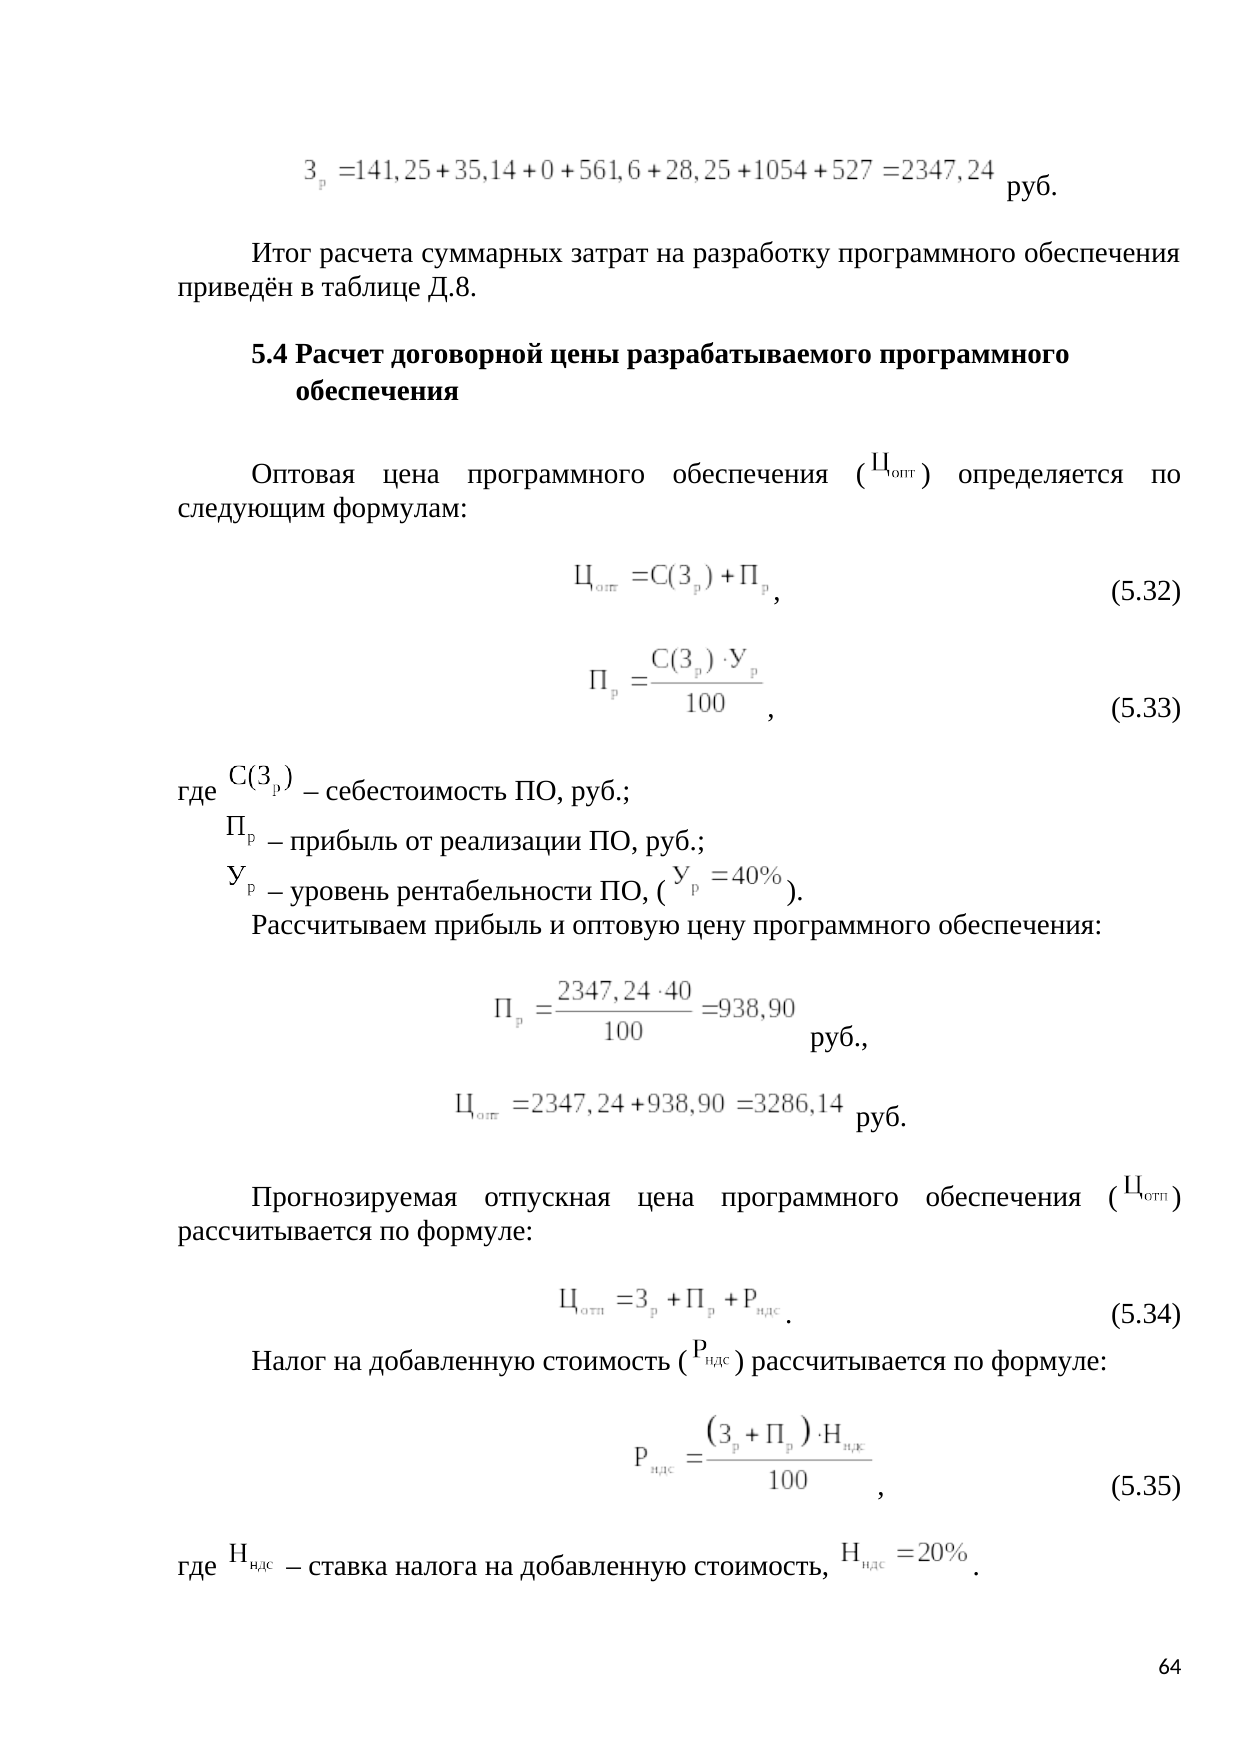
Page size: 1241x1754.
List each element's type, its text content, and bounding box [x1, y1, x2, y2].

subtitle 5.4 Расчет договорной цены разрабатываемого программного обеспечения [251, 336, 1181, 406]
text , (5.32) [177, 557, 1181, 607]
text где – себестоимость ПО, руб.; [177, 757, 1181, 807]
text Итог расчета суммарных затрат на разработку программного обеспечения приведён в таблице Д.8. [177, 235, 1181, 302]
text , (5.35) [177, 1411, 1181, 1501]
text Оптовая цена программного обеспечения () определяется по следующим формулам: [177, 443, 1181, 523]
text руб. [177, 1086, 1181, 1133]
text Налог на добавленную стоимость () рассчитывается по формуле: [177, 1330, 1181, 1377]
text Рассчитываем прибыль и оптовую цену программного обеспечения: [177, 907, 1181, 941]
text где – ставка налога на добавленную стоимость, . [177, 1535, 1181, 1582]
text руб. [177, 152, 1181, 202]
text Прогнозируемая отпускная цена программного обеспечения () рассчитывается по формуле: [177, 1166, 1181, 1247]
text – уровень рентабельности ПО, (). [177, 857, 1181, 907]
text руб., [177, 974, 1181, 1052]
text , (5.33) [177, 641, 1181, 723]
text . (5.34) [177, 1280, 1181, 1330]
text – прибыль от реализации ПО, руб.; [177, 807, 1181, 857]
